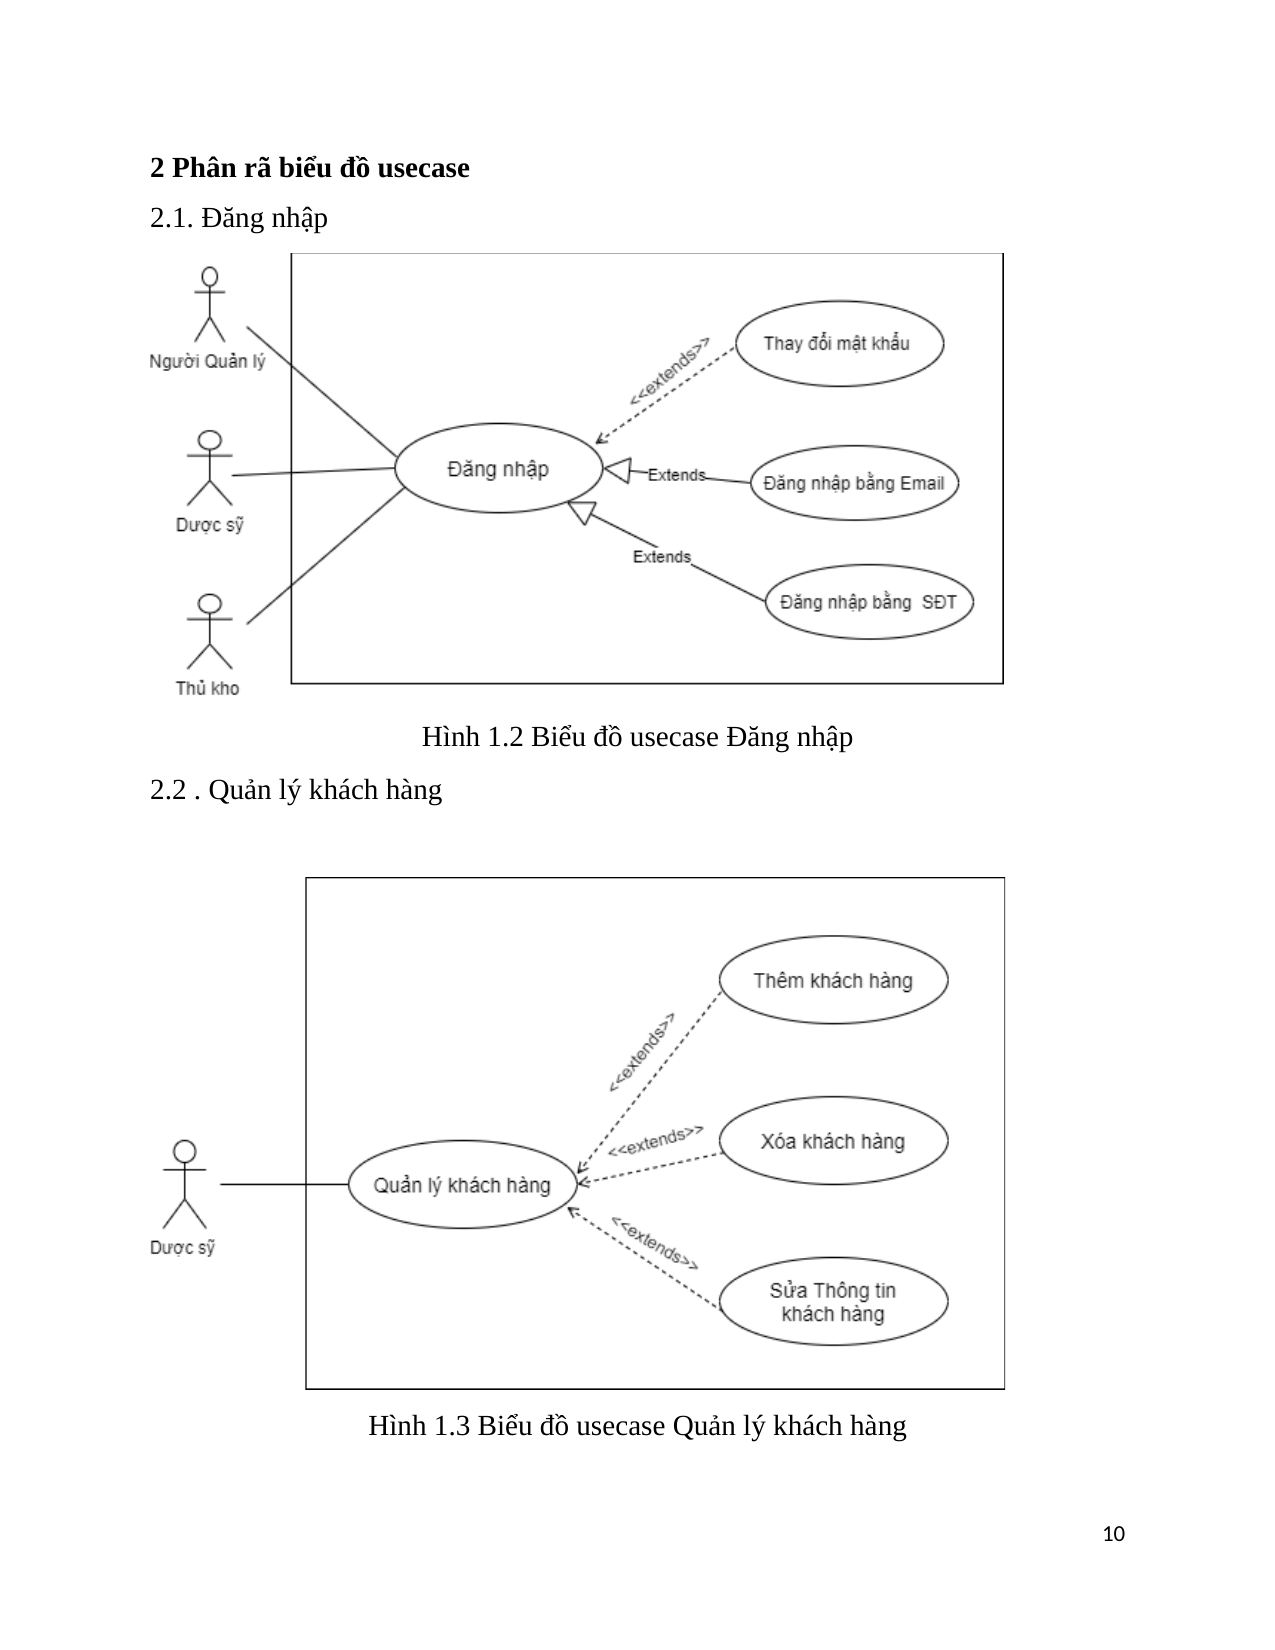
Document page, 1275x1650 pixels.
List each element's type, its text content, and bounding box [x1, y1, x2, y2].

picture [150, 253, 1004, 701]
text 2.1. Đăng nhập [150, 200, 1125, 234]
text 2.2 . Quản lý khách hàng [150, 772, 1125, 806]
text 2 Phân rã biểu đồ usecase [150, 150, 1125, 183]
text Hình 1.3 Biểu đồ usecase Quản lý khách hàng [150, 1408, 1125, 1442]
text Hình 1.2 Biểu đồ usecase Đăng nhập [150, 719, 1125, 753]
picture [150, 877, 1005, 1390]
